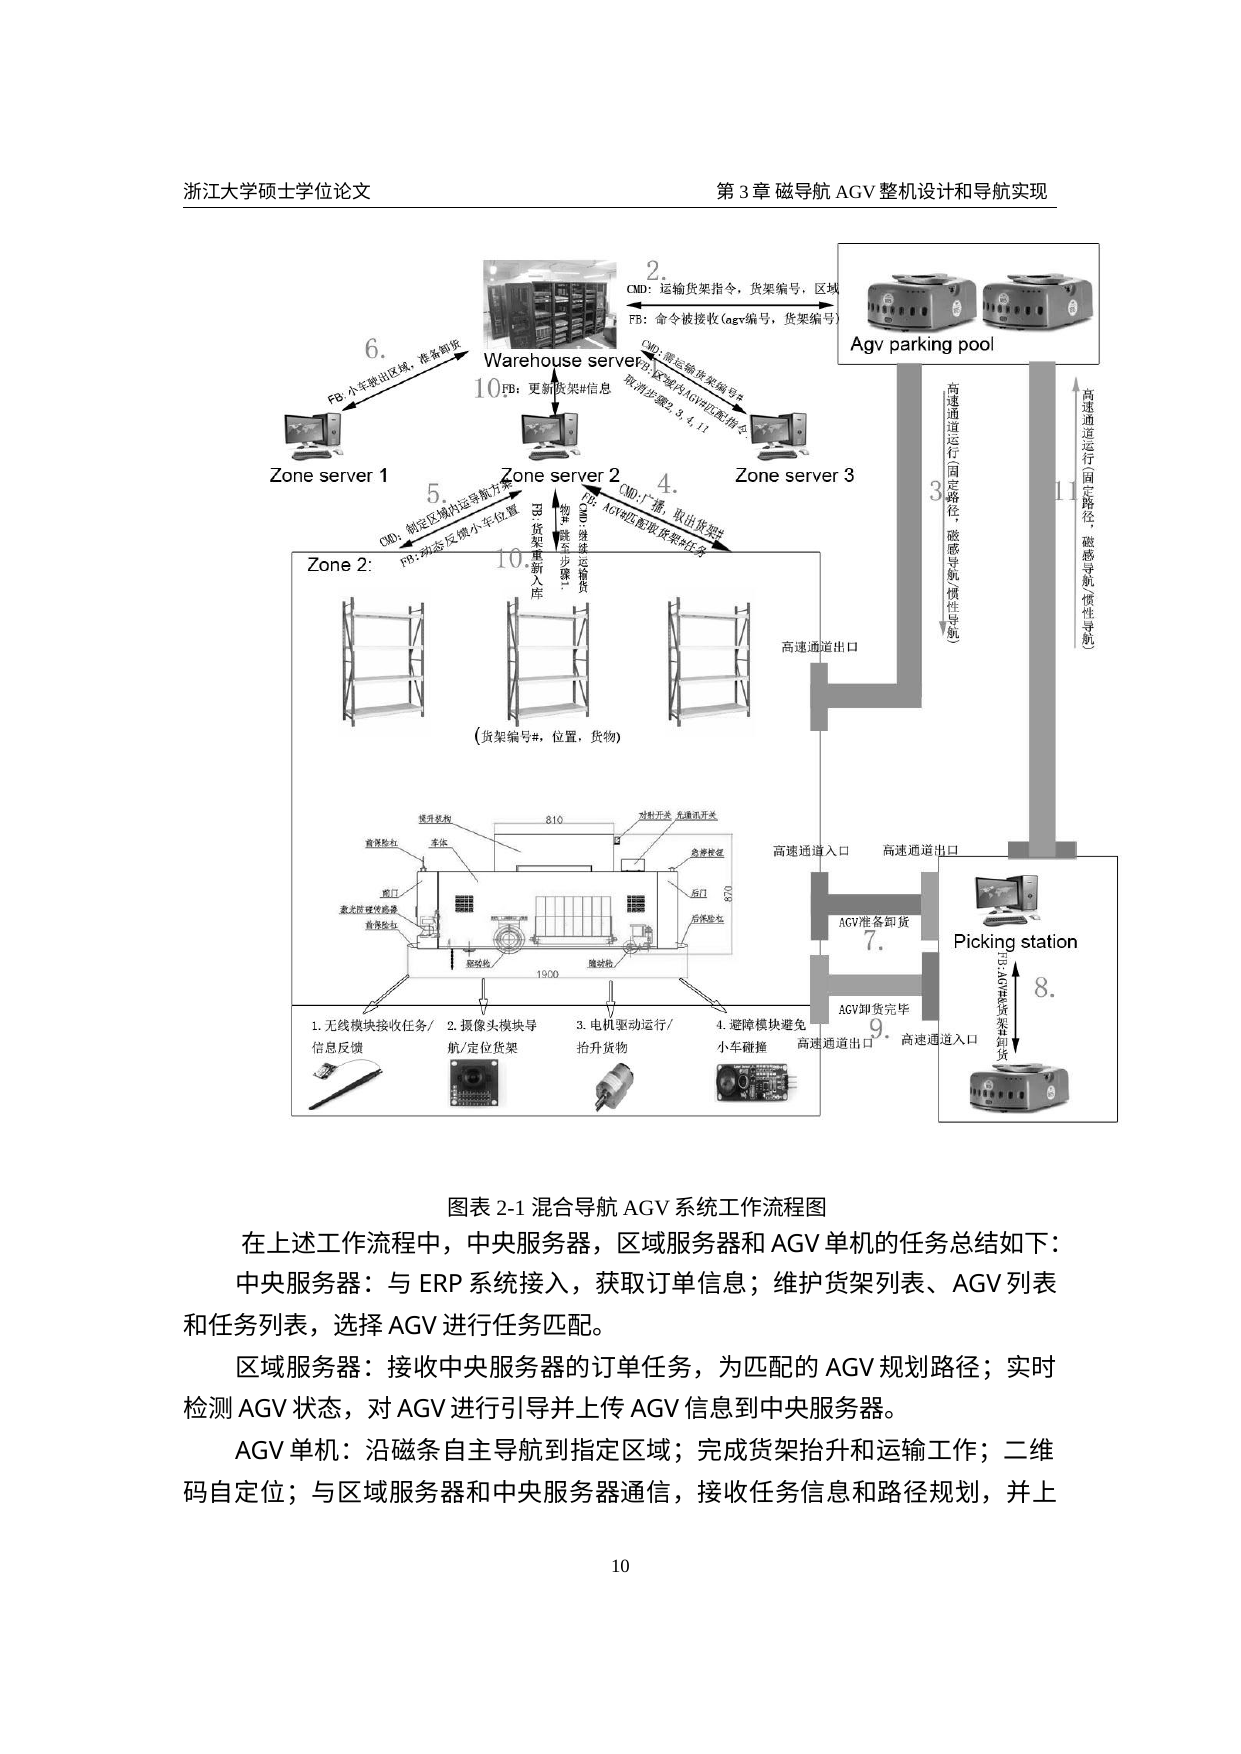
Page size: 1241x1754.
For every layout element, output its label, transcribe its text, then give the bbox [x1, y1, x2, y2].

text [183, 1426, 1057, 1509]
text 在上述工作流程中，中央服务器，区域服务器和AGV单机的任务总结如下： [183, 1165, 1057, 1259]
text 图表 2-1 混合导航AGV系统工作流程图 [447, 1182, 827, 1223]
text 中央服务器：与ERP系统接入，获取订单信息；维护货架列表、AGV列表和任务列表，选择AGV进行任务匹配。 [183, 1259, 1057, 1343]
text 区域服务器：接收中央服务器的订单任务，为匹配的AGV规划路径；实时检测AGV状态，对AGV进行引导并上传AGV信息到中央服务器。 [183, 1343, 1057, 1426]
picture [220, 218, 1132, 1130]
